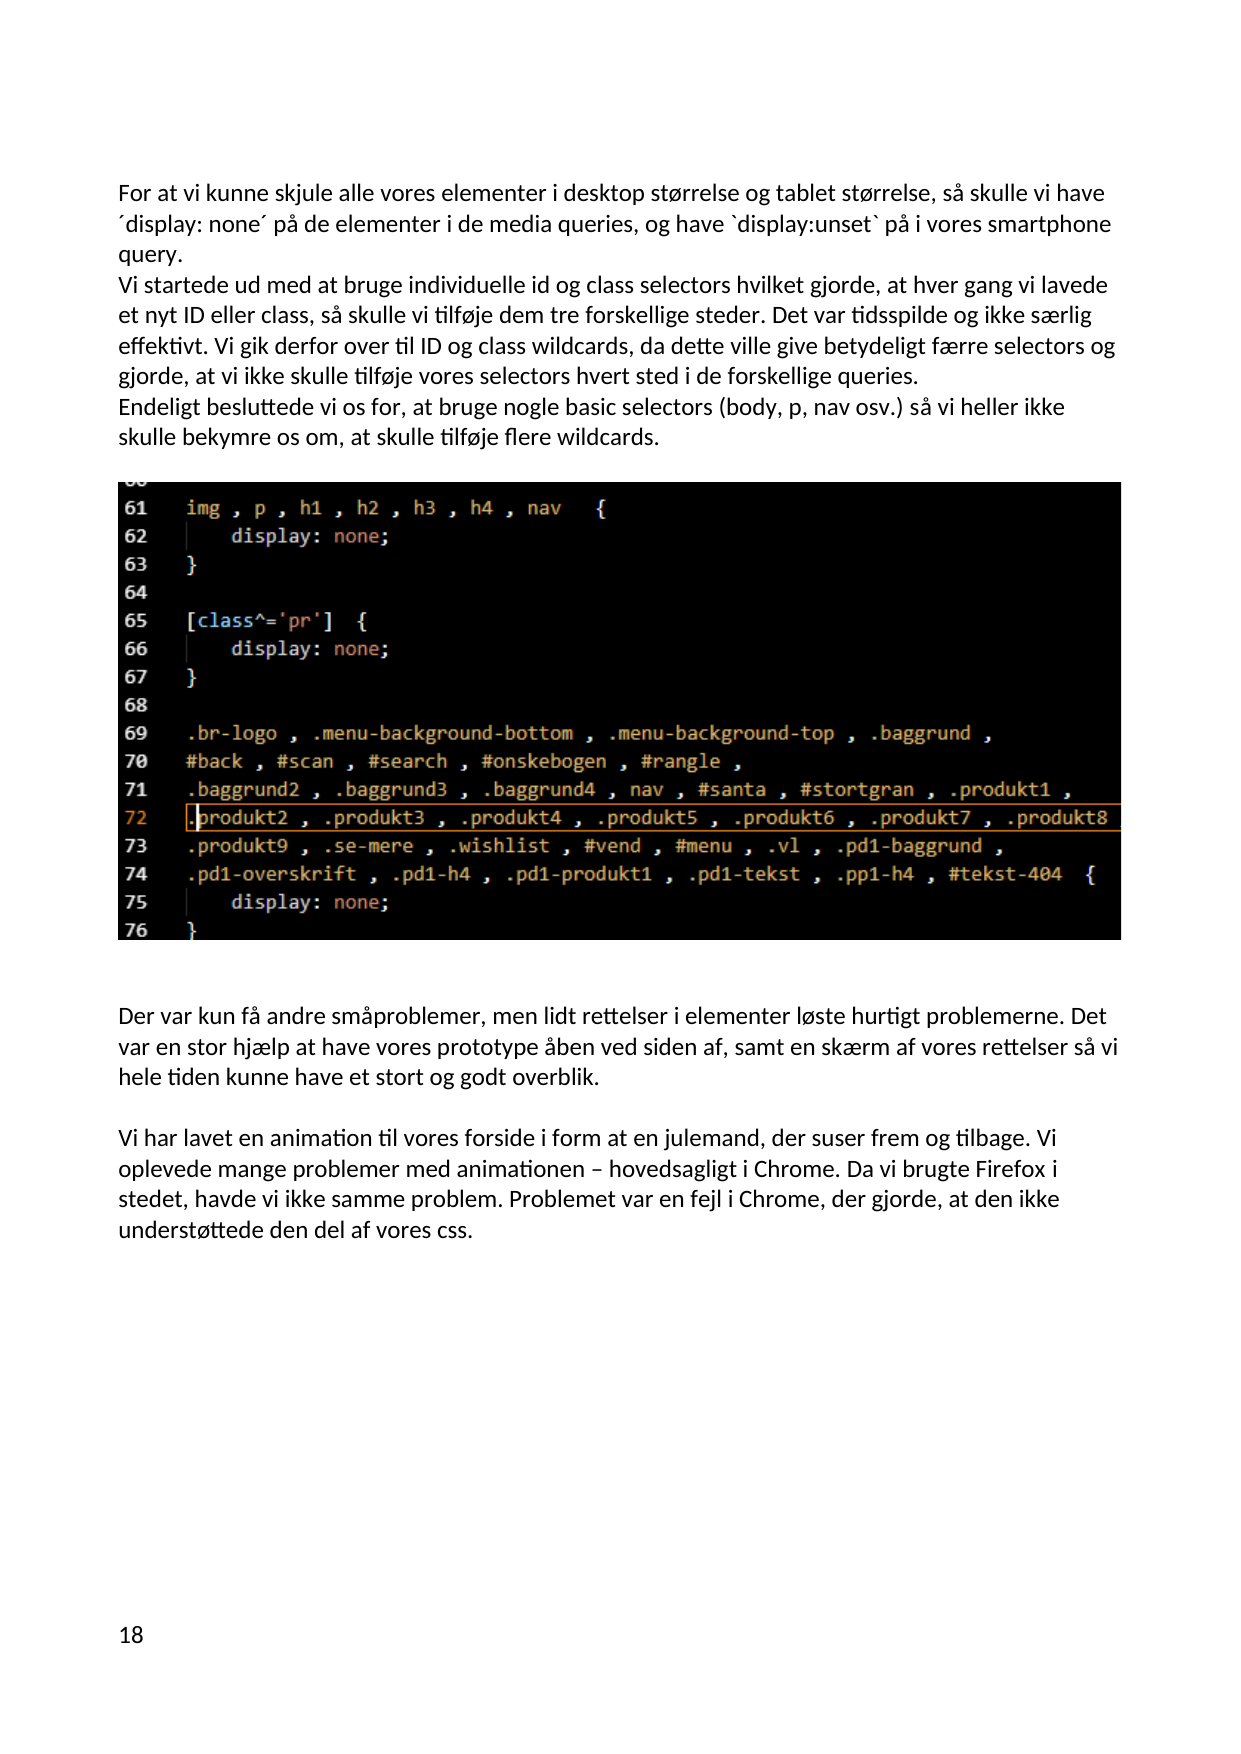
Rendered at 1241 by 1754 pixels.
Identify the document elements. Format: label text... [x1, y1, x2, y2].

text Endeligt besluttede vi os for, at bruge nogle basic selectors (body, p, nav osv.) så vi heller ikke skulle bekymre os om, at skulle tilføje flere wildcards. [118, 391, 1122, 452]
picture [118, 482, 1122, 940]
text Vi startede ud med at bruge individuelle id og class selectors hvilket gjorde, at hver gang vi lavede et nyt ID eller class, så skulle vi tilføje dem tre forskellige steder. Det var tidsspilde og ikke særlig effektivt. Vi gik derfor over til ID og class wildcards, da dette ville give betydeligt færre selectors og gjorde, at vi ikke skulle tilføje vores selectors hvert sted i de forskellige queries. [118, 269, 1122, 391]
text Der var kun få andre småproblemer, men lidt rettelser i elementer løste hurtigt problemerne. Det var en stor hjælp at have vores prototype åben ved siden af, samt en skærm af vores rettelser så vi hele tiden kunne have et stort og godt overblik. [118, 1000, 1122, 1092]
text For at vi kunne skjule alle vores elementer i desktop størrelse og tablet størrelse, så skulle vi have ´display: none´ på de elementer i de media queries, og have `display:unset` på i vores smartphone query. [118, 177, 1122, 269]
text Vi har lavet en animation til vores forside i form at en julemand, der suser frem og tilbage. Vi oplevede mange problemer med animationen – hovedsagligt i Chrome. Da vi brugte Firefox i stedet, havde vi ikke samme problem. Problemet var en fejl i Chrome, der gjorde, at den ikke understøttede den del af vores css. [118, 1122, 1122, 1244]
